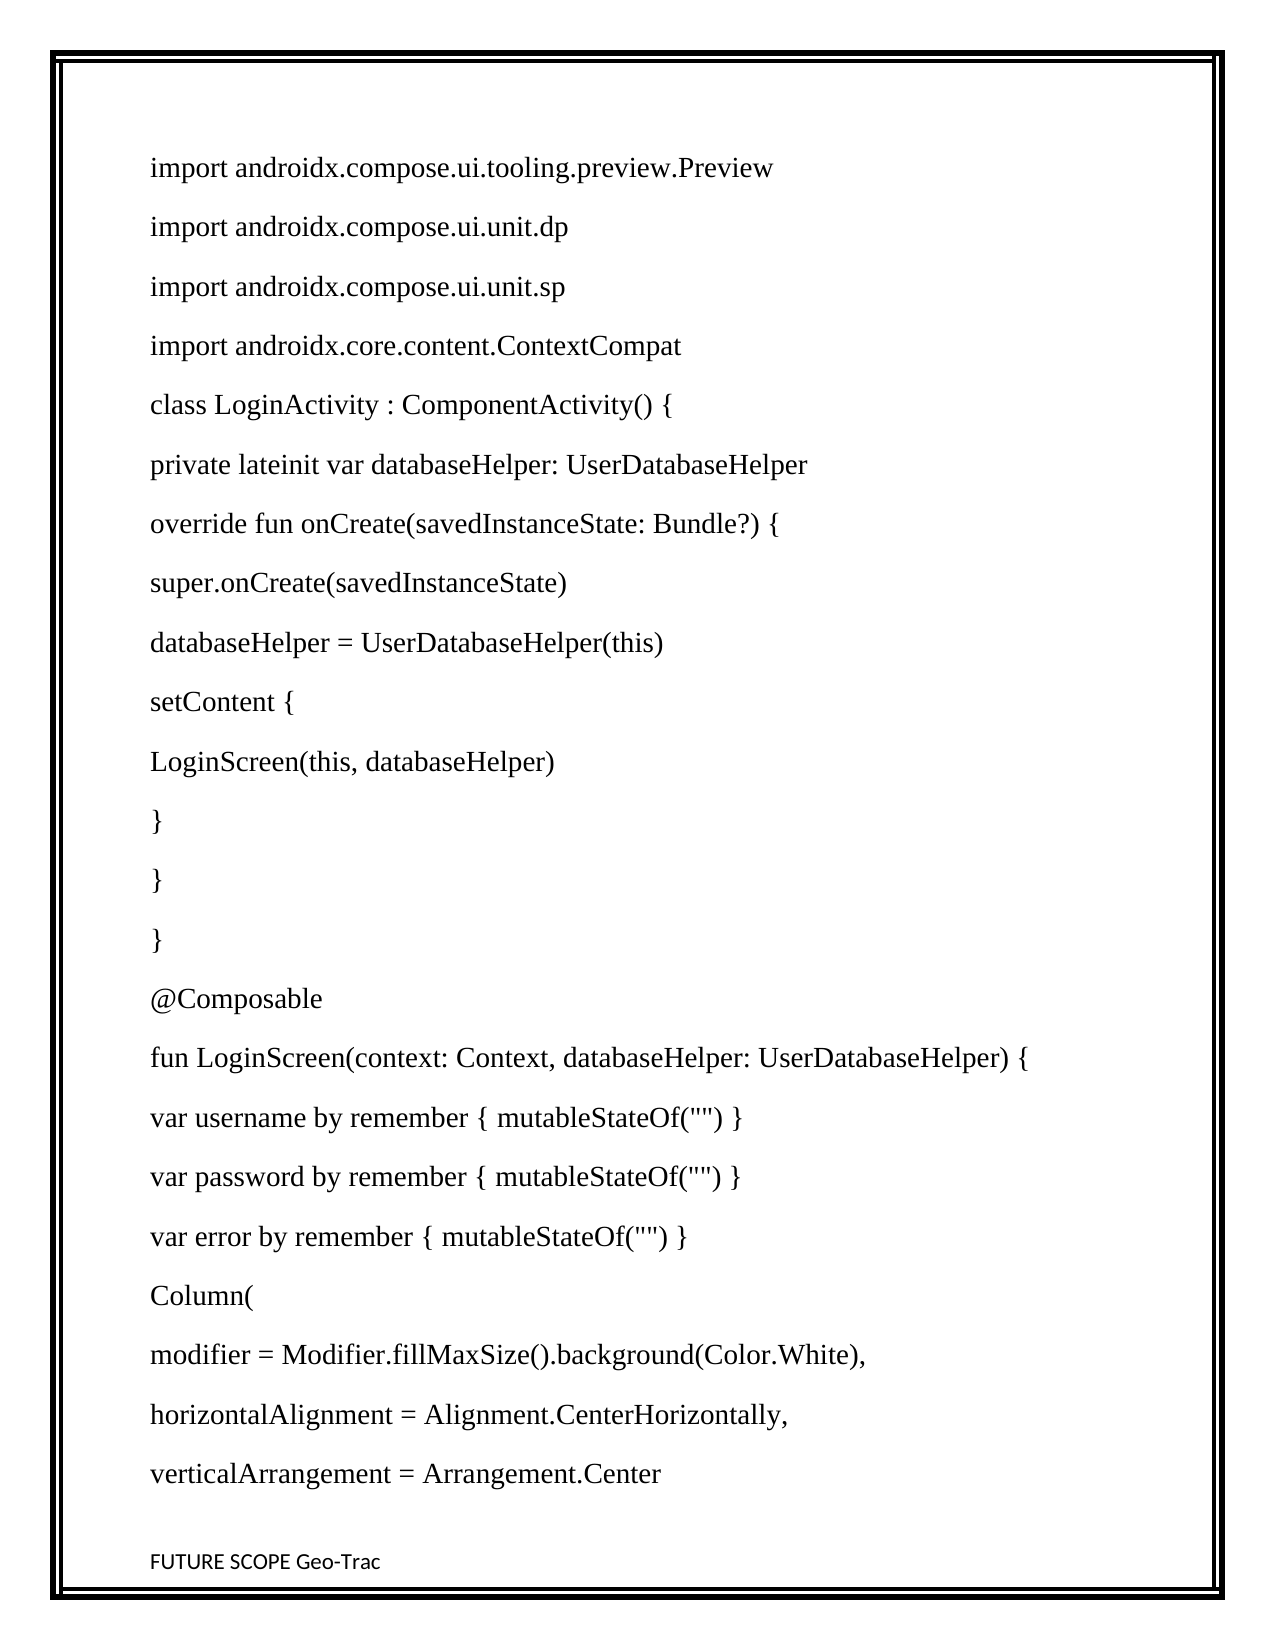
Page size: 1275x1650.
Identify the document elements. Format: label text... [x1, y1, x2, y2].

text @Composable [150, 981, 1125, 1015]
text fun LoginScreen(context: Context, databaseHelper: UserDatabaseHelper) { [150, 1041, 1125, 1074]
text modifier = Modifier.fillMaxSize().background(Color.White), [150, 1337, 1125, 1371]
text import androidx.compose.ui.tooling.preview.Preview [150, 150, 1125, 183]
text import androidx.compose.ui.unit.dp [150, 209, 1125, 243]
text class LoginActivity : ComponentActivity() { [150, 387, 1125, 421]
text import androidx.core.content.ContextCompat [150, 328, 1125, 362]
text var password by remember { mutableStateOf("") } [150, 1159, 1125, 1193]
text import androidx.compose.ui.unit.sp [150, 269, 1125, 302]
text verticalArrangement = Arrangement.Center [150, 1456, 1125, 1490]
text super.onCreate(savedInstanceState) [150, 566, 1125, 599]
text var error by remember { mutableStateOf("") } [150, 1219, 1125, 1252]
text private lateinit var databaseHelper: UserDatabaseHelper [150, 447, 1125, 480]
text } [150, 922, 1125, 955]
text override fun onCreate(savedInstanceState: Bundle?) { [150, 506, 1125, 540]
text var username by remember { mutableStateOf("") } [150, 1100, 1125, 1133]
text LoginScreen(this, databaseHelper) [150, 744, 1125, 777]
text setContent { [150, 684, 1125, 718]
text } [150, 803, 1125, 837]
text databaseHelper = UserDatabaseHelper(this) [150, 625, 1125, 658]
text horizontalAlignment = Alignment.CenterHorizontally, [150, 1397, 1125, 1430]
text Column( [150, 1278, 1125, 1312]
text } [150, 862, 1125, 896]
